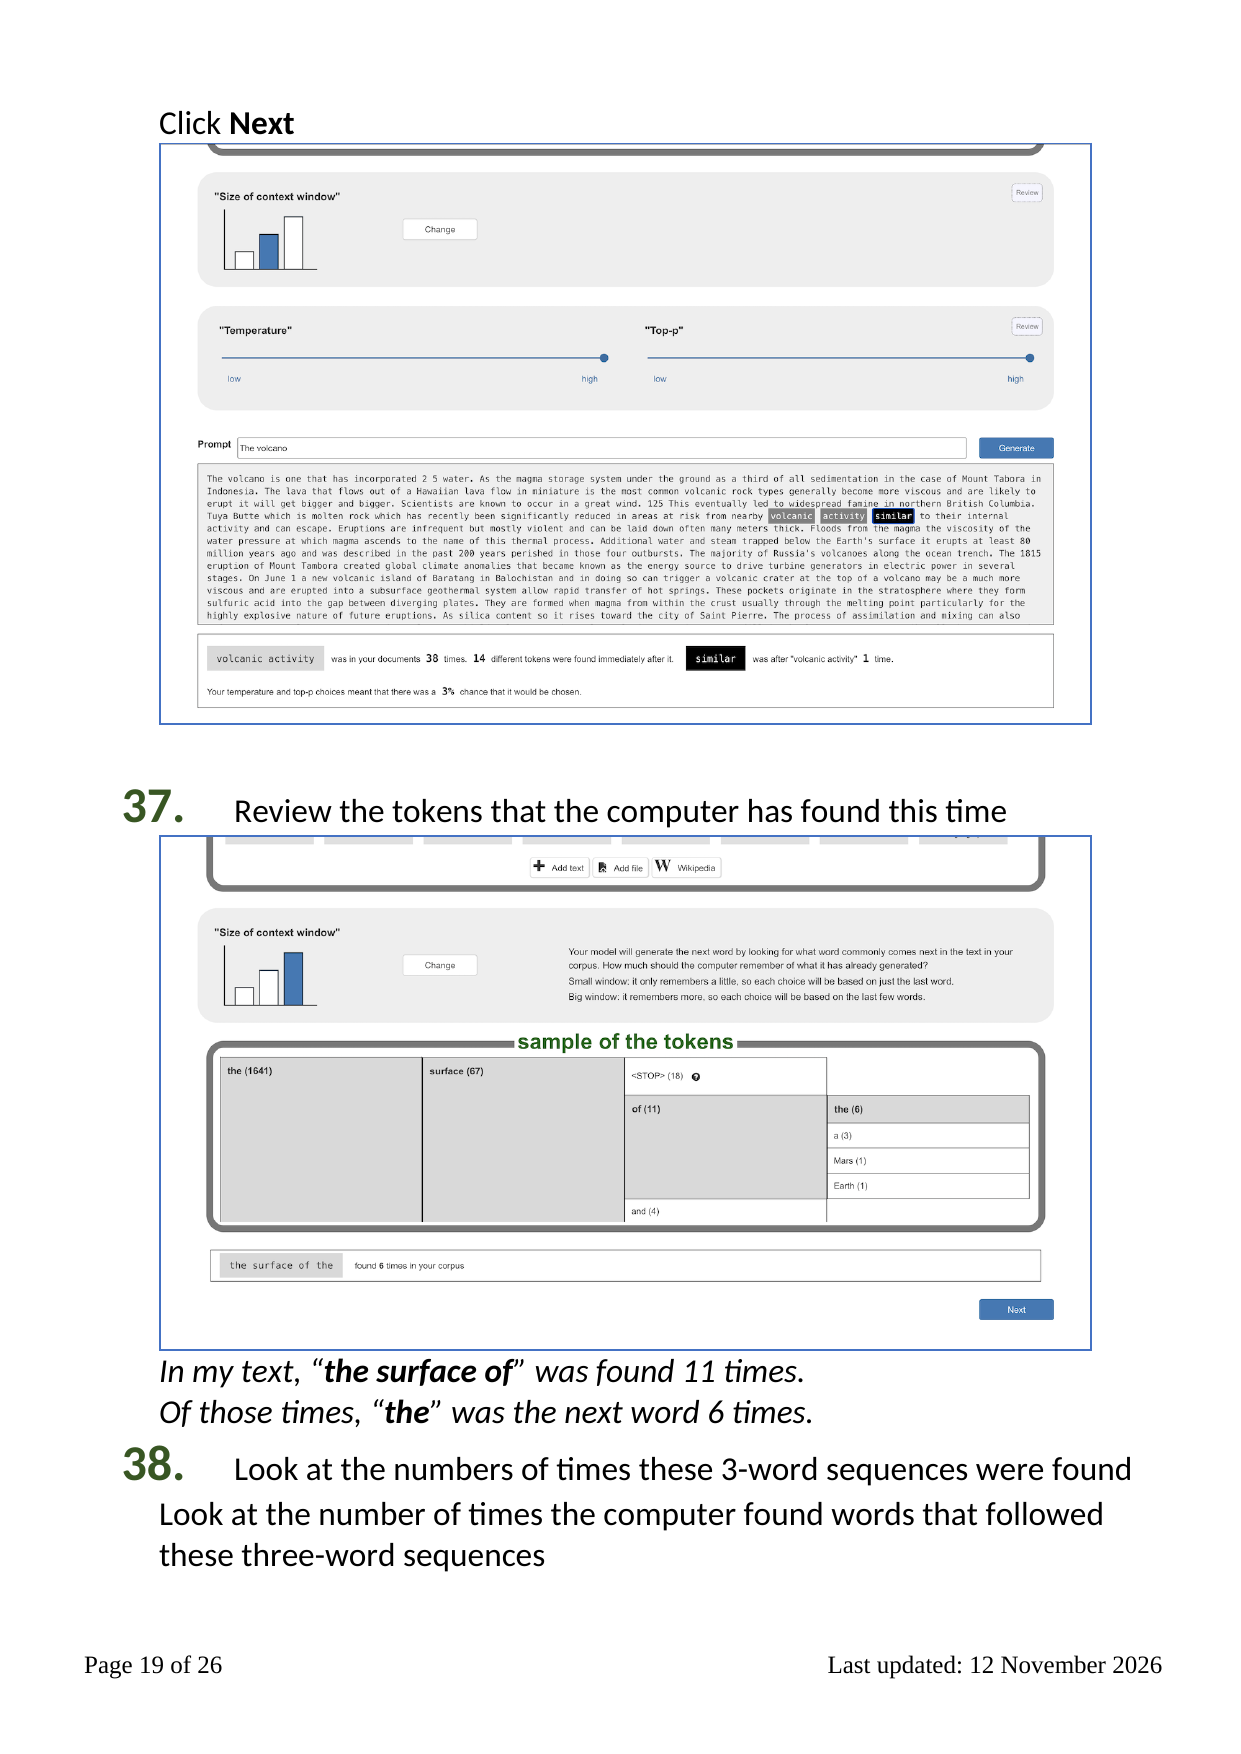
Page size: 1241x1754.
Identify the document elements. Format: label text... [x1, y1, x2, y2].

picture [161, 837, 1090, 1349]
picture [161, 144, 1090, 723]
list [121, 1432, 1164, 1574]
